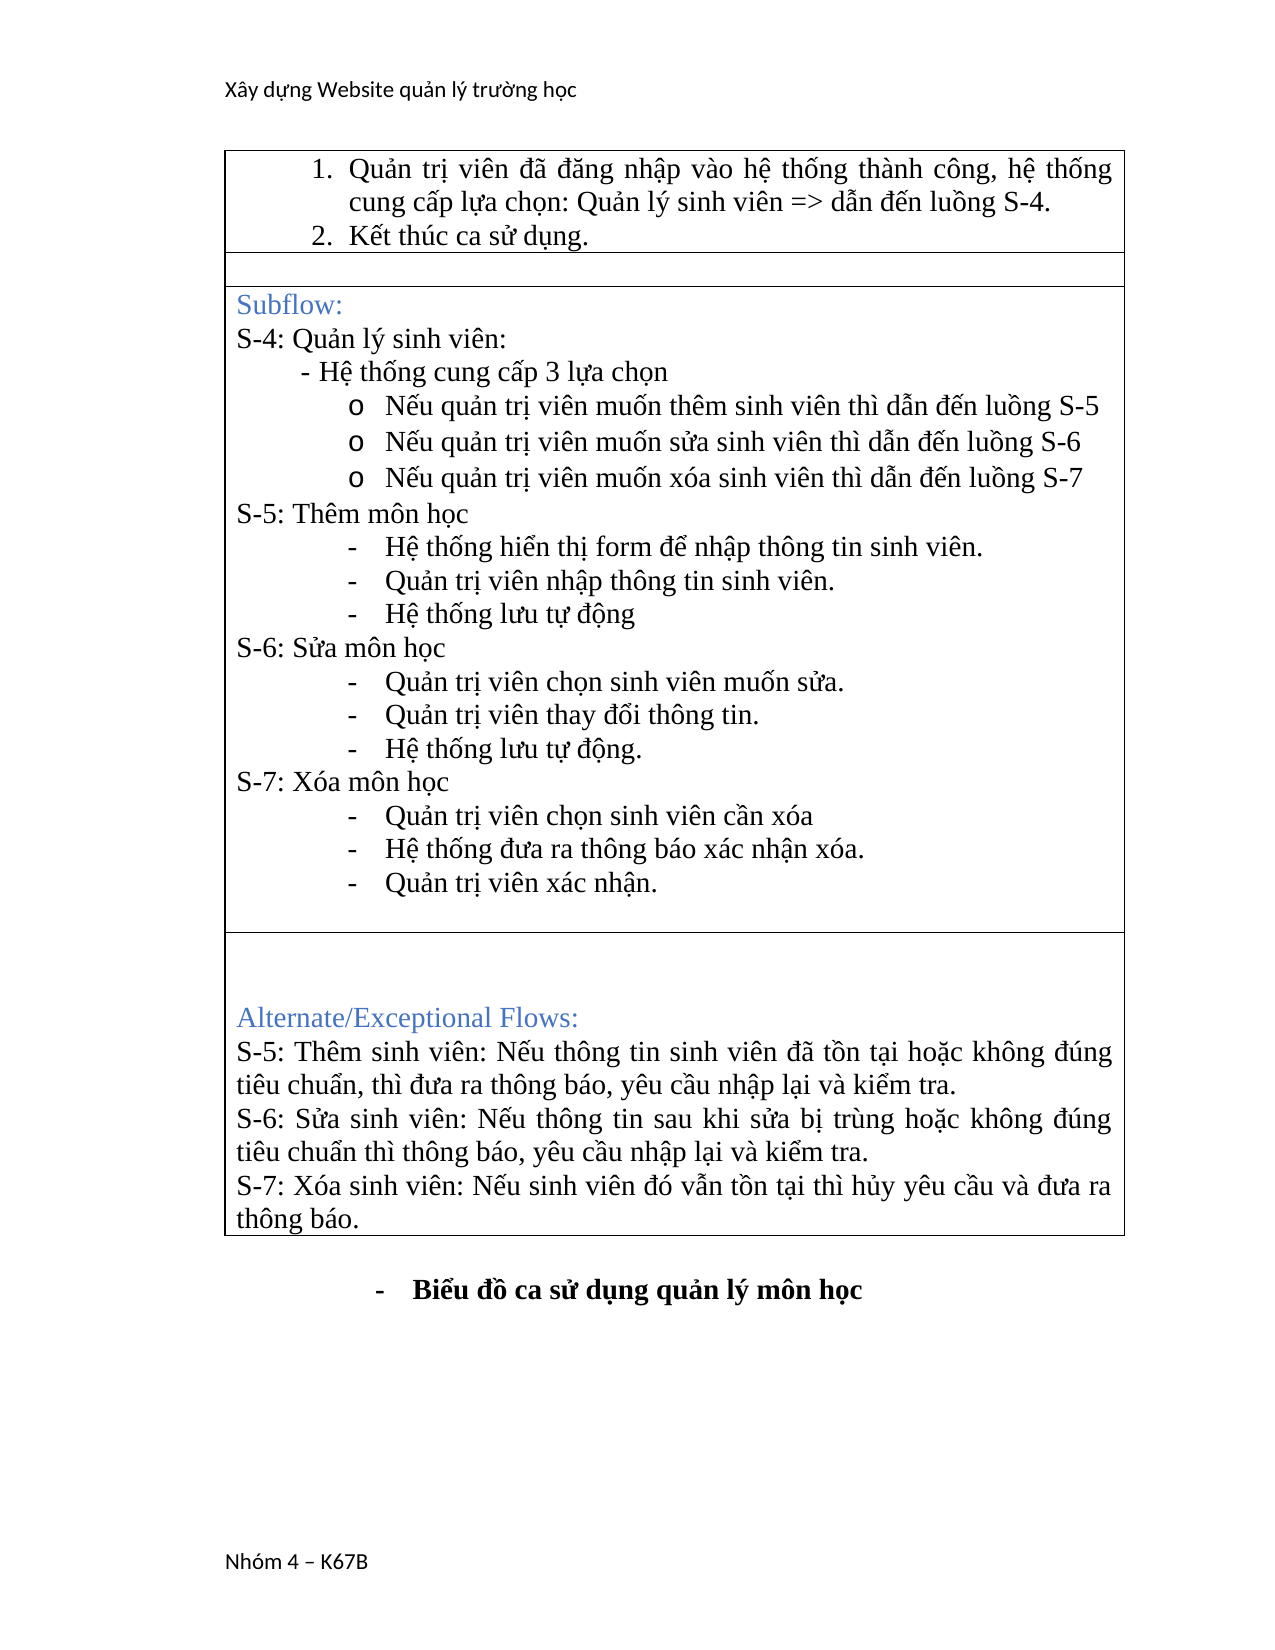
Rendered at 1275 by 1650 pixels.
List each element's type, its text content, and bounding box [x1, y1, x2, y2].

table_cell Alternate/Exceptional Flows: S-5: Thêm sinh viên: Nếu thông tin sinh viên đã tồn tại hoặc không đúng tiêu chuẩn, thì đưa ra thông báo, yêu cầu nhập lại và kiểm tra. S-6: Sửa sinh viên: Nếu thông tin sau khi sửa bị trùng hoặc không đúng tiêu chuẩn thì thông báo, yêu cầu nhập lại và kiểm tra. S-7: Xóa sinh viên: Nếu sinh viên đó vẫn tồn tại thì hủy yêu cầu và đưa ra thông báo. [226, 933, 1124, 1235]
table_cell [226, 151, 1124, 252]
table_cell [226, 253, 1124, 286]
table_cell Subflow: S-4: Quản lý sinh viên: Hệ thống cung cấp 3 lựa chọn Nếu quản trị viên muốn thêm sinh viên thì dẫn đến luồng S-5 Nếu quản trị viên muốn sửa sinh viên thì dẫn đến luồng S-6 Nếu quản trị viên muốn xóa sinh viên thì dẫn đến luồng S-7 S-5: Thêm môn học Hệ thống hiển thị form để nhập thông tin sinh viên. Quản trị viên nhập thông tin sinh viên. Hệ thống lưu tự động S-6: Sửa môn học Quản trị viên chọn sinh viên muốn sửa. Quản trị viên thay đổi thông tin. Hệ thống lưu tự động. S-7: Xóa môn học Quản trị viên chọn sinh viên cần xóa Hệ thống đưa ra thông báo xác nhận xóa. Quản trị viên xác nhận. [226, 287, 1124, 932]
list Biểu đồ ca sử dụng quản lý môn học [375, 1272, 1125, 1306]
